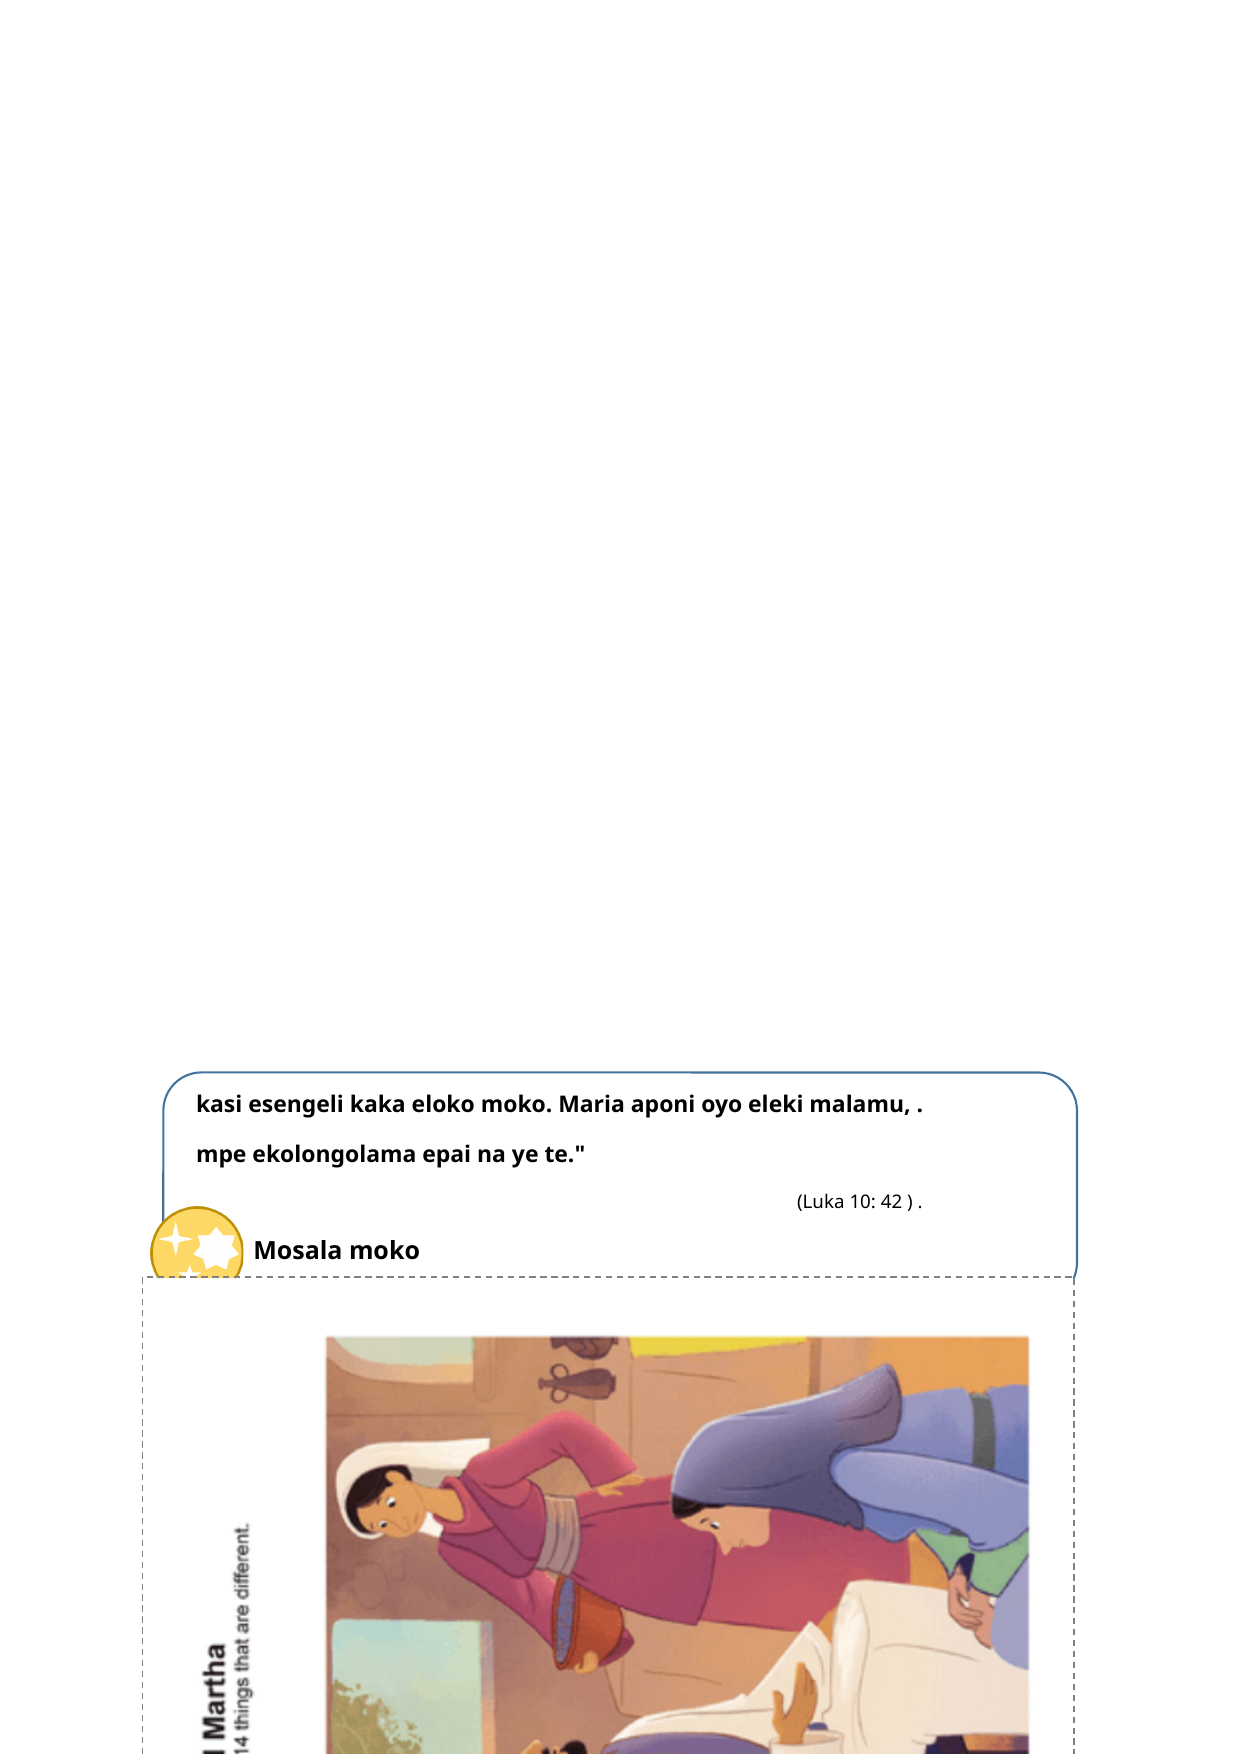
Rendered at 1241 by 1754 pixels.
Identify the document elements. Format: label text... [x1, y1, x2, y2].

text (Luka 10: 42 ) . [150, 1188, 1090, 1214]
picture [150, 1206, 244, 1278]
text Mosala moko [244, 1233, 1090, 1267]
text kasi esengeli kaka eloko moko. Maria aponi oyo eleki malamu, . [150, 1088, 1090, 1119]
text mpe ekolongolama epai na ye te." [150, 1138, 1090, 1169]
picture [145, 1279, 1074, 1754]
